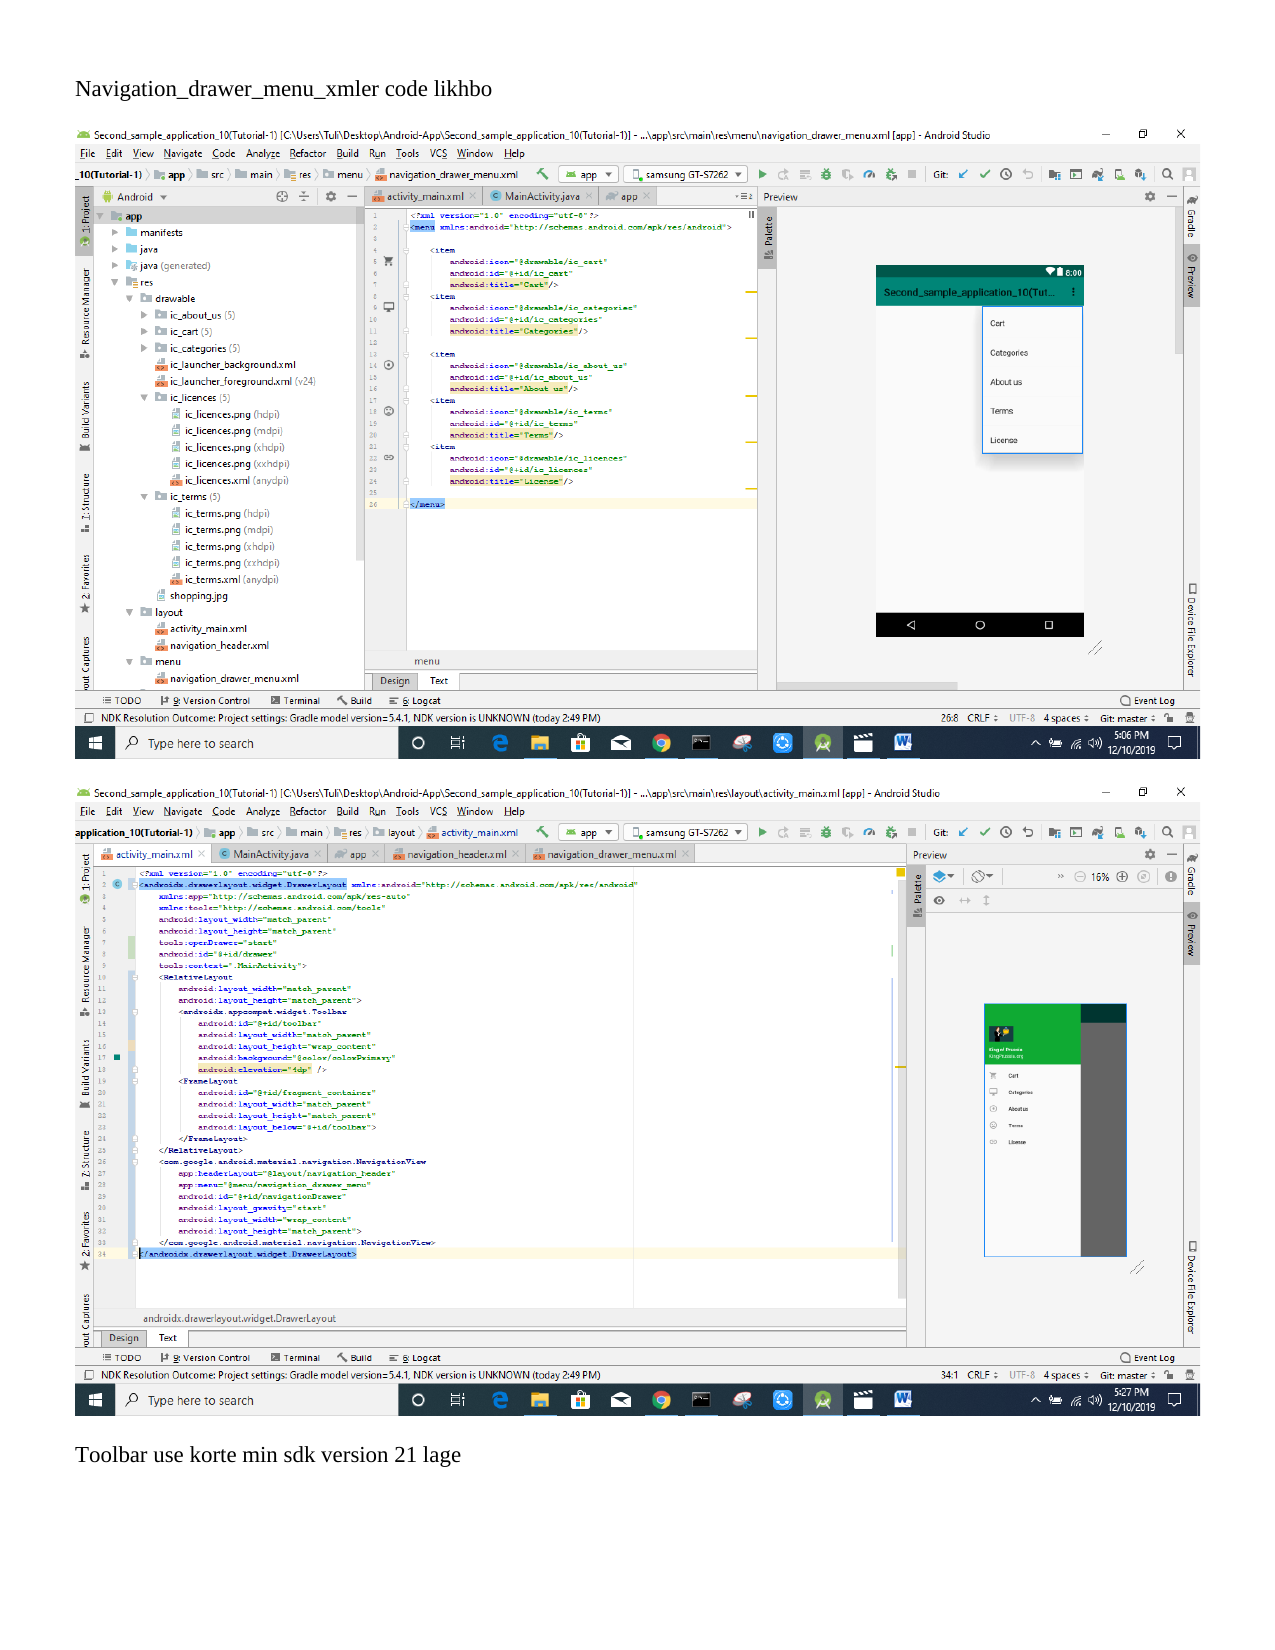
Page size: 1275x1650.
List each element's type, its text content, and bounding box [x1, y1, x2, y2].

picture [75, 126, 1200, 759]
picture [75, 783, 1200, 1416]
text Toolbar use korte min sdk version 21 lage [75, 1441, 1200, 1467]
text Navigation_drawer_menu_xmler code likhbo [75, 75, 1200, 101]
